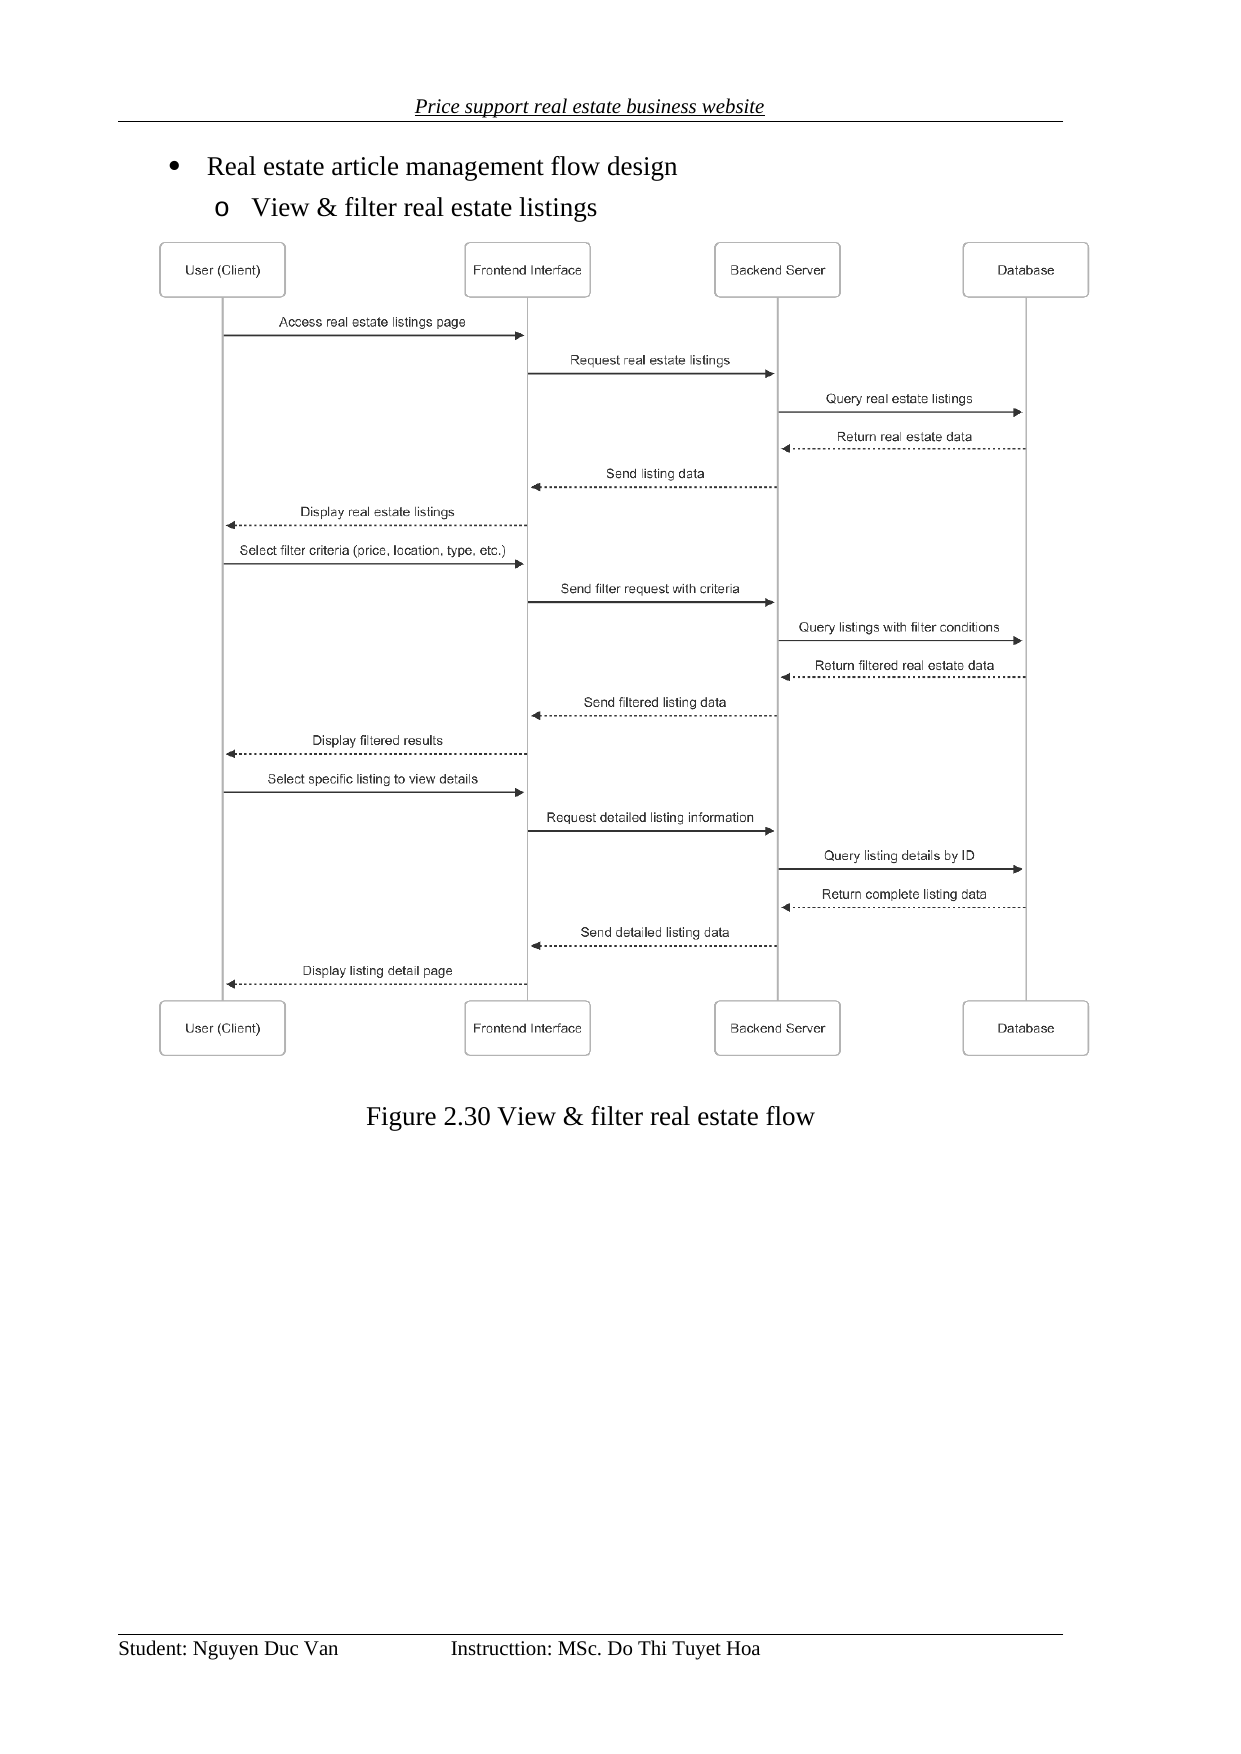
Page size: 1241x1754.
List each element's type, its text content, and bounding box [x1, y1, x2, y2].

picture [118, 234, 1132, 1091]
list Real estate article management flow design [169, 150, 1063, 182]
list View & filter real estate listings [213, 191, 1063, 224]
